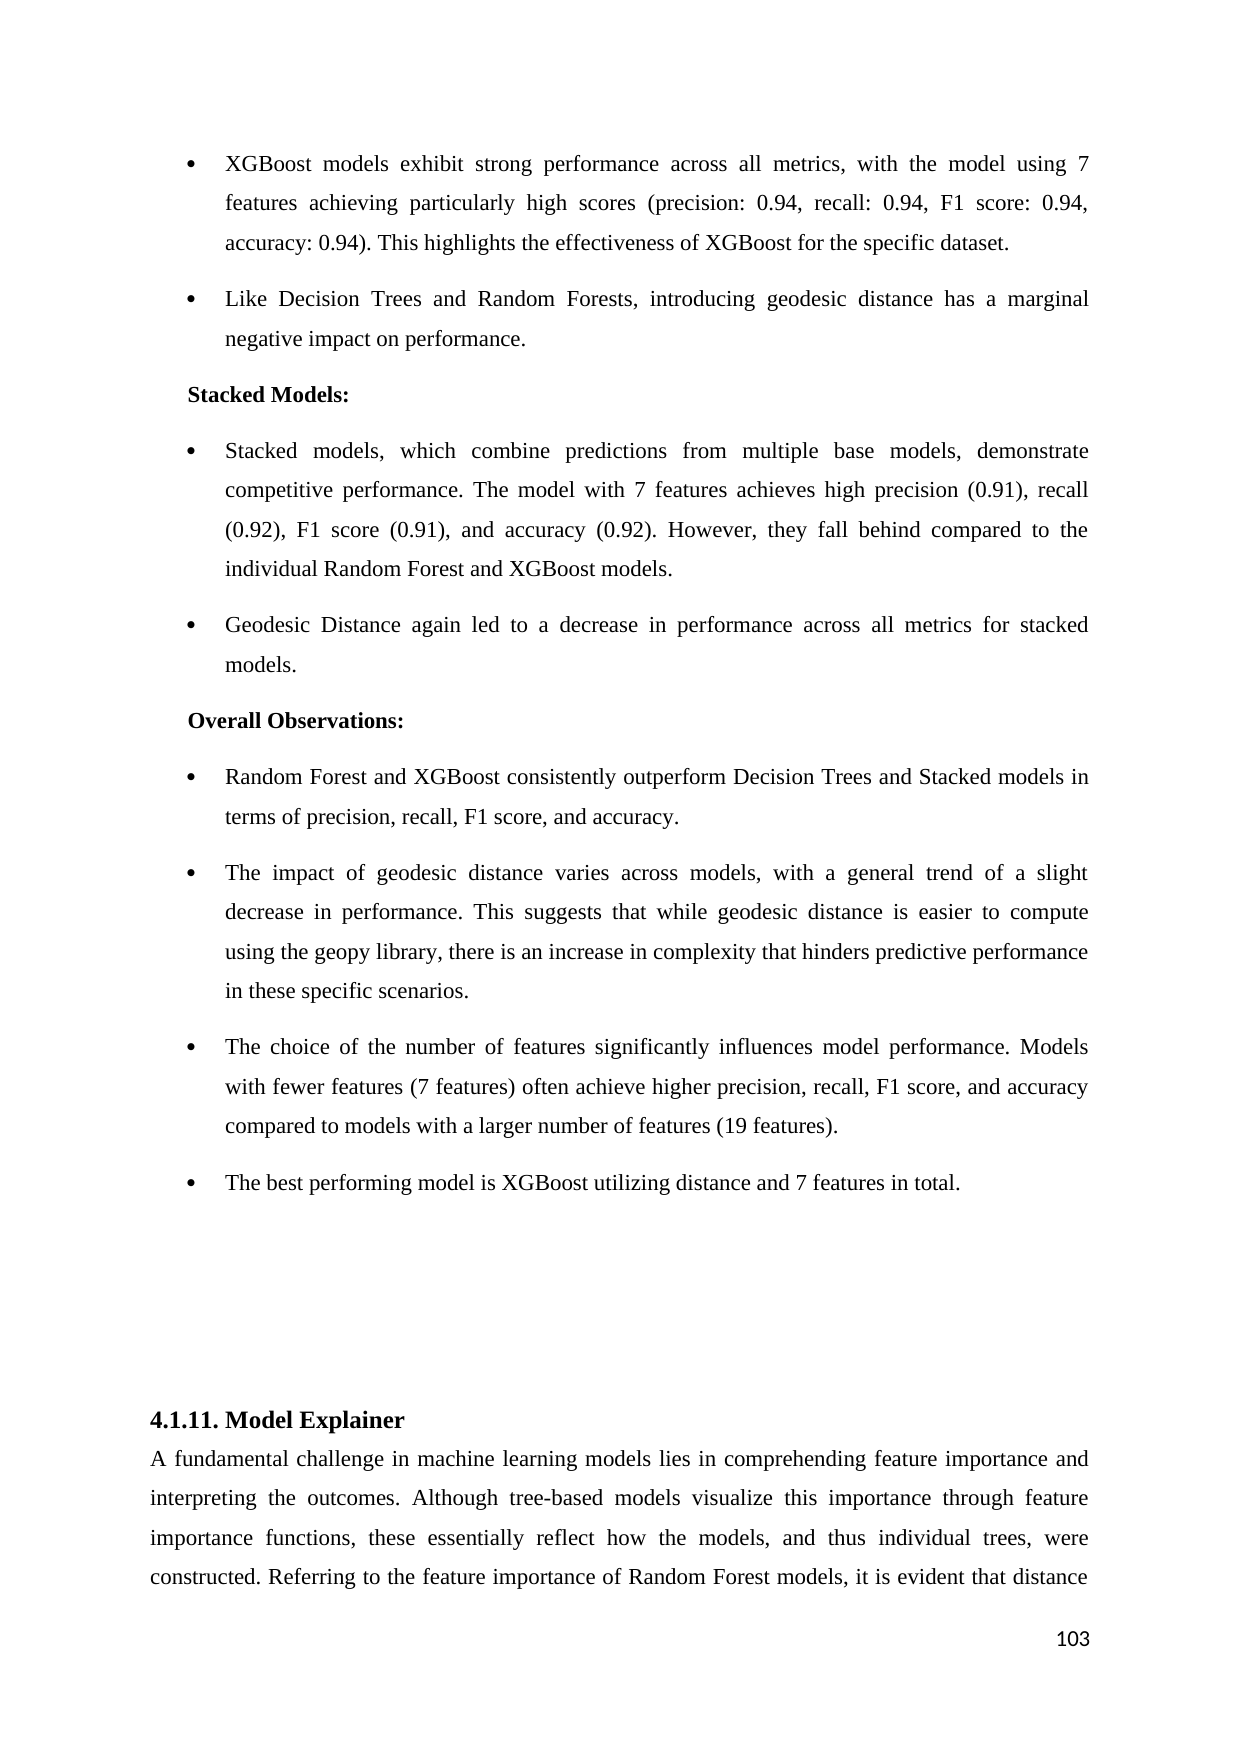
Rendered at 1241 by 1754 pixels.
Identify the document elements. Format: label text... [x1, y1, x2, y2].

text Overall Observations: [187, 707, 1090, 733]
list The best performing model is XGBoost utilizing distance and 7 features in total. [187, 1168, 1090, 1195]
list Random Forest and XGBoost consistently outperform Decision Trees and Stacked models in terms of precision, recall, F1 score, and accuracy. [187, 763, 1090, 829]
subtitle 4.1.11. Model Explainer [150, 1406, 1090, 1434]
list XGBoost models exhibit strong performance across all metrics, with the model using 7 features achieving particularly high scores (precision: 0.94, recall: 0.94, F1 score: 0.94, accuracy: 0.94). This highlights the effectiveness of XGBoost for the specific dataset. [187, 150, 1090, 255]
list The choice of the number of features significantly influences model performance. Models with fewer features (7 features) often achieve higher precision, recall, F1 score, and accuracy compared to models with a larger number of features (19 features). [187, 1033, 1090, 1139]
list Geodesic Distance again led to a decrease in performance across all metrics for stacked models. [187, 611, 1090, 677]
text Stacked Models: [187, 381, 1090, 407]
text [150, 1445, 1090, 1590]
list Stacked models, which combine predictions from multiple base models, demonstrate competitive performance. The model with 7 features achieves high precision (0.91), recall (0.92), F1 score (0.91), and accuracy (0.92). However, they fall behind compared to the individual Random Forest and XGBoost models. [187, 437, 1090, 582]
list The impact of geodesic distance varies across models, with a general trend of a slight decrease in performance. This suggests that while geodesic distance is easier to compute using the geopy library, there is an increase in complexity that hinders predictive performance in these specific scenarios. [187, 859, 1090, 1004]
list Like Decision Trees and Random Forests, introducing geodesic distance has a marginal negative impact on performance. [187, 285, 1090, 351]
